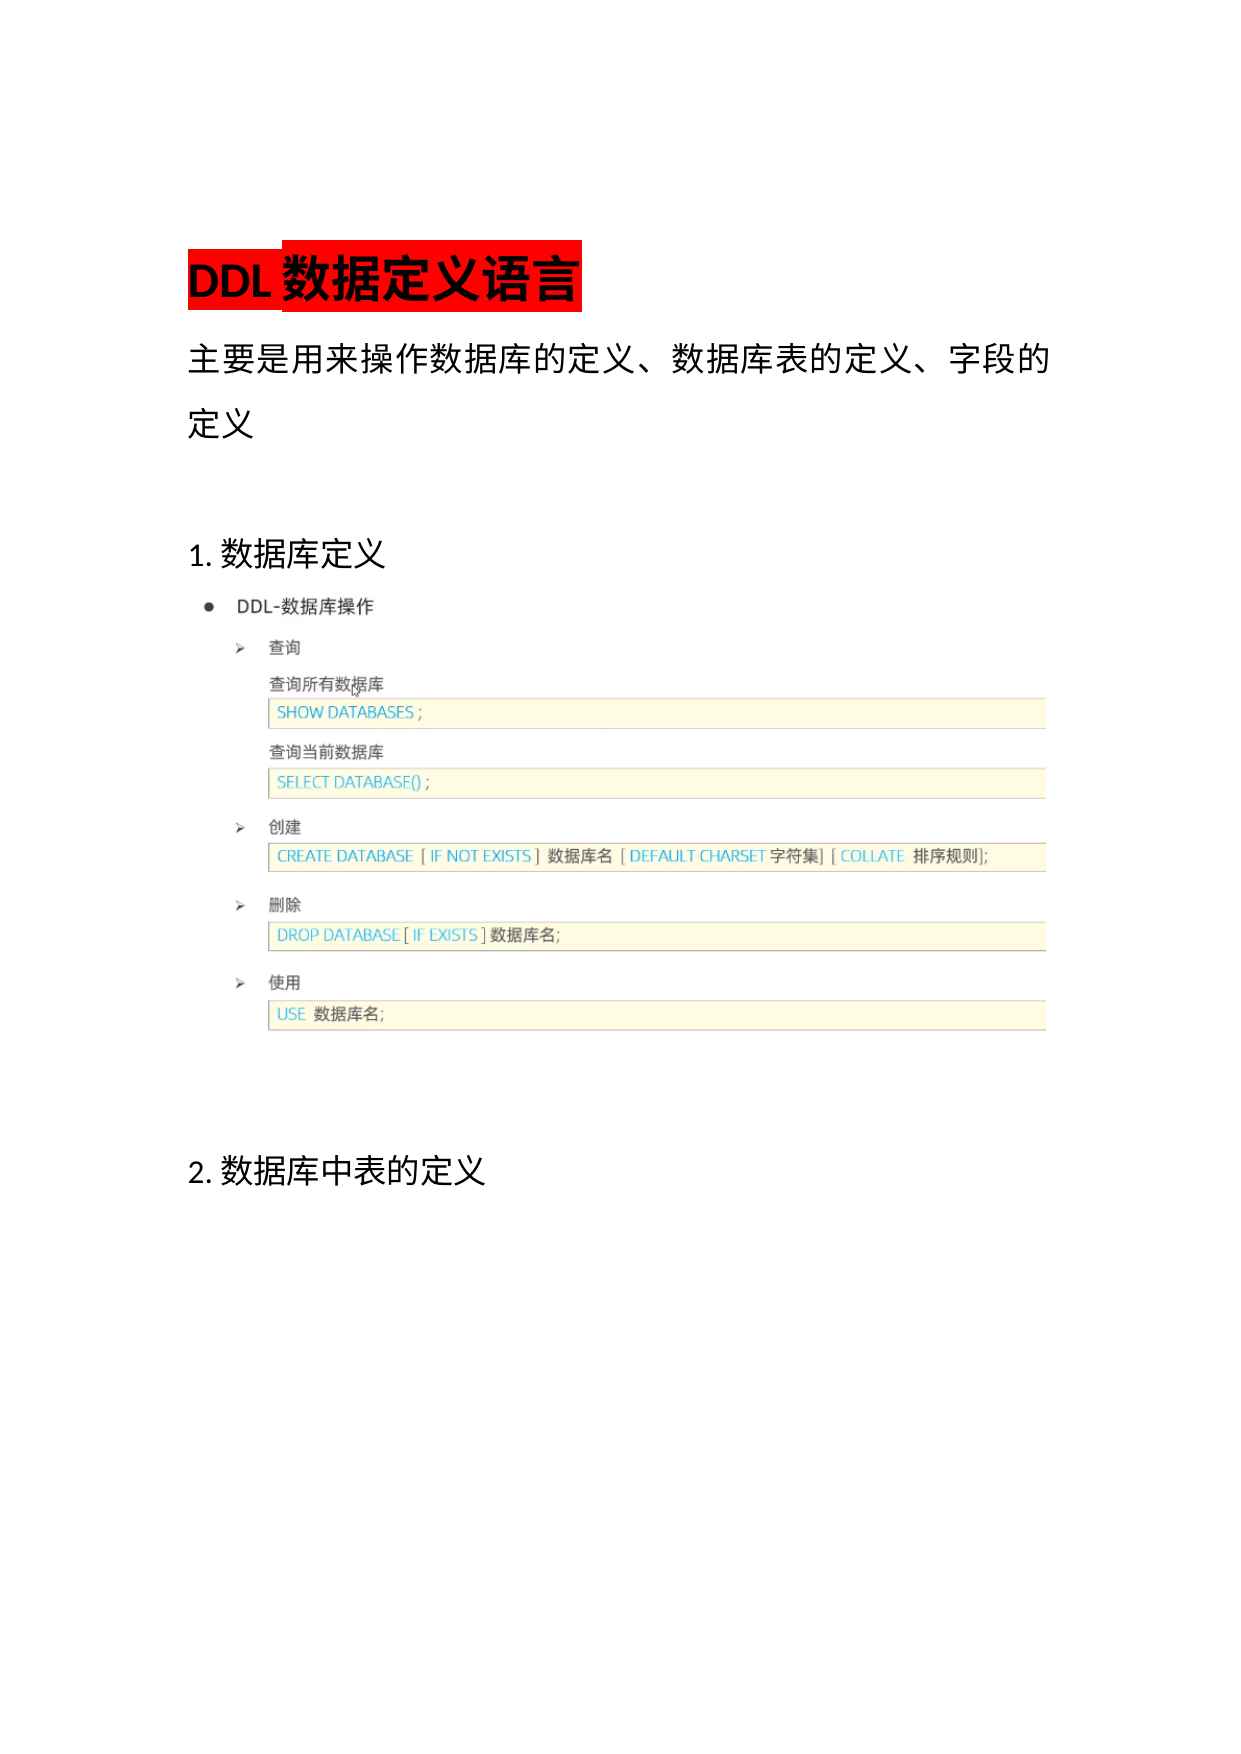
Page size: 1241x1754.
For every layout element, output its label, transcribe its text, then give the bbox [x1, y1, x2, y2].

text DDL数据定义语言 [187, 227, 1053, 324]
list 数据库定义 [187, 519, 1053, 584]
picture [187, 584, 1046, 1041]
list 数据库中表的定义 [187, 1137, 1053, 1202]
text 主要是用来操作数据库的定义、数据库表的定义、字段的定义 [187, 324, 1053, 454]
